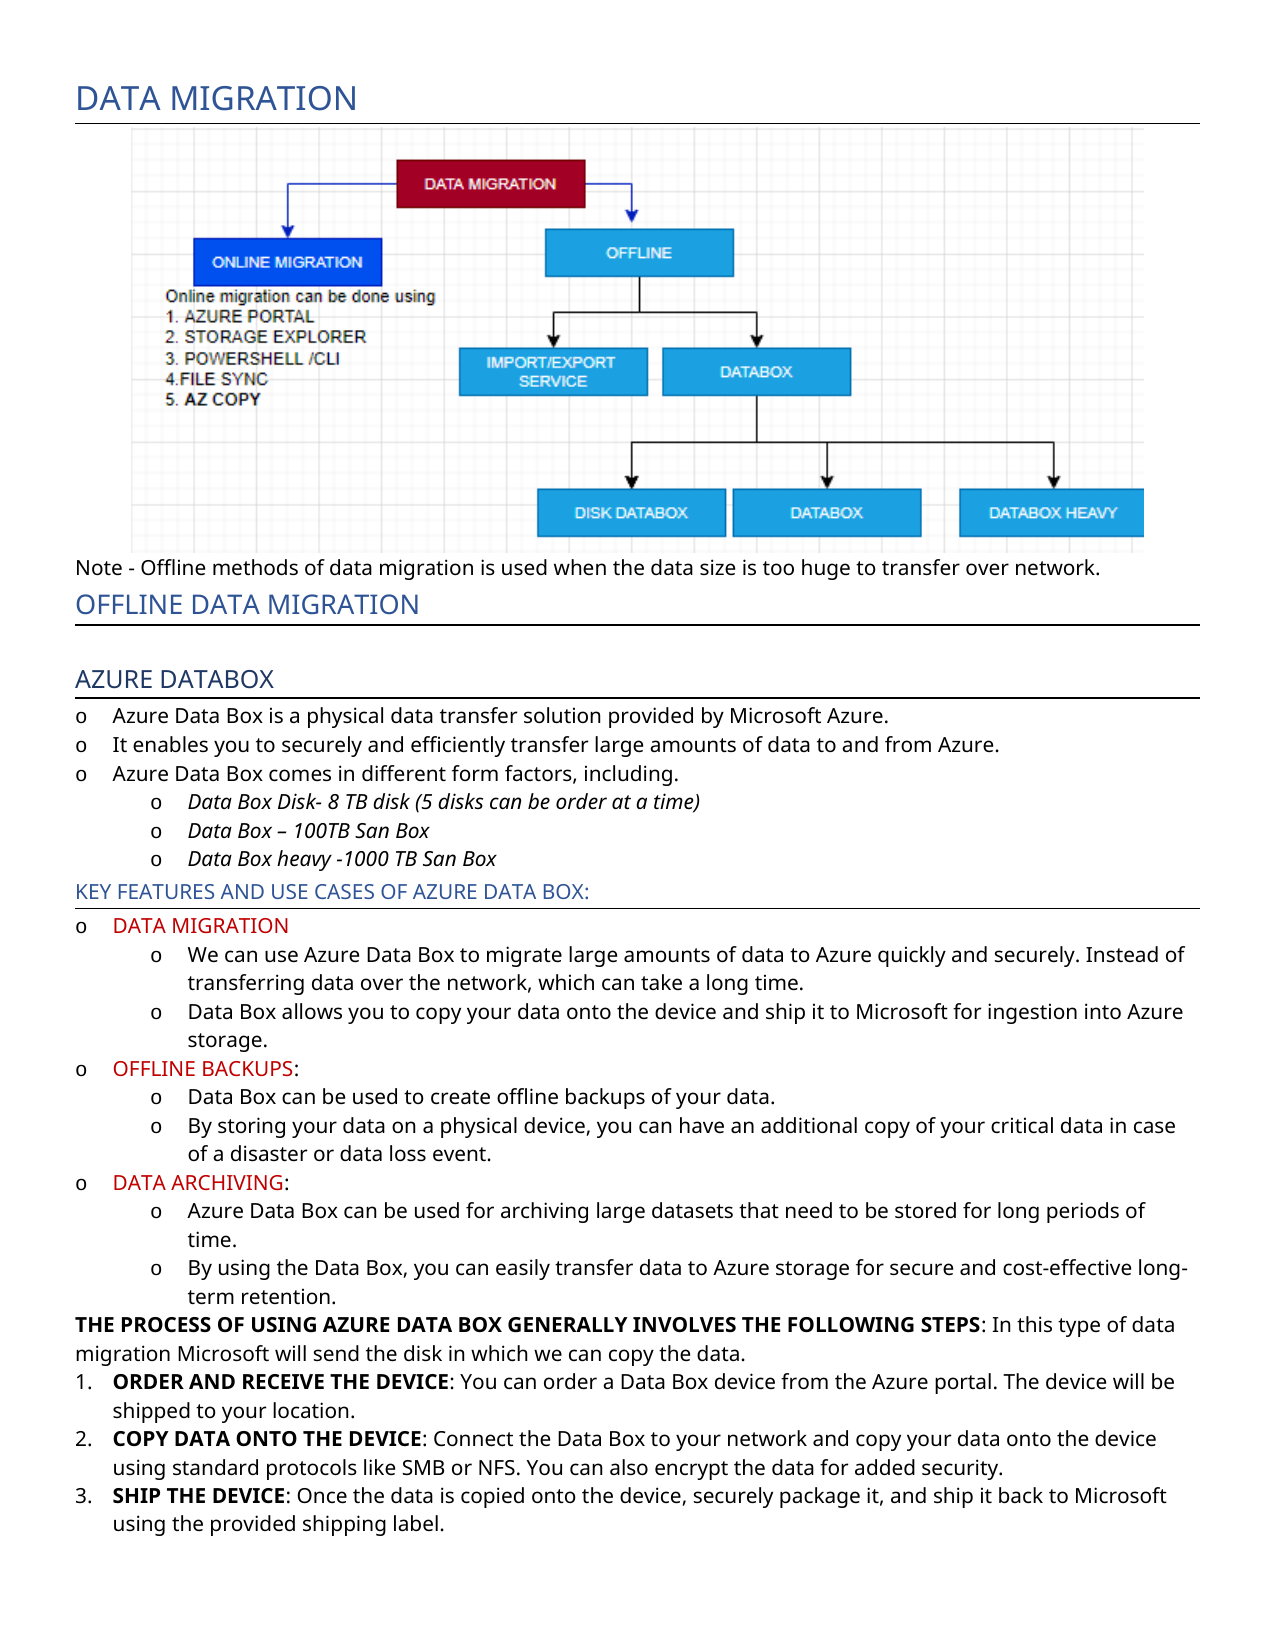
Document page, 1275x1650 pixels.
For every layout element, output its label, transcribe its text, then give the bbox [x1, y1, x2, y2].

subtitle OFFLINE DATA MIGRATION [75, 585, 1200, 624]
list Data Box heavy -1000 TB San Box [150, 844, 1200, 873]
subtitle KEY FEATURES AND USE CASES OF AZURE DATA BOX: [75, 877, 1200, 908]
list DATA ARCHIVING: [75, 1168, 1200, 1196]
list It enables you to securely and efficiently transfer large amounts of data to and from Azure. [75, 730, 1200, 759]
picture [131, 127, 1144, 553]
list SHIP THE DEVICE: Once the data is copied onto the device, securely package it, and ship it back to Microsoft using the provided shipping label. [75, 1481, 1200, 1538]
text THE PROCESS OF USING AZURE DATA BOX GENERALLY INVOLVES THE FOLLOWING STEPS: In this type of data migration Microsoft will send the disk in which we can copy the data. [75, 1310, 1200, 1367]
list Data Box can be used to create offline backups of your data. [150, 1082, 1200, 1111]
list COPY DATA ONTO THE DEVICE: Connect the Data Box to your network and copy your data onto the device using standard protocols like SMB or NFS. You can also encrypt the data for added security. [75, 1424, 1200, 1481]
list OFFLINE BACKUPS: [75, 1054, 1200, 1082]
list Data Box Disk- 8 TB disk (5 disks can be order at a time) [150, 787, 1200, 816]
text Note - Offline methods of data migration is used when the data size is too huge to transfer over network. [75, 553, 1200, 581]
list Azure Data Box comes in different form factors, including. [75, 759, 1200, 787]
list DATA MIGRATION [75, 911, 1200, 940]
list Data Box – 100TB San Box [150, 816, 1200, 844]
list By storing your data on a physical device, you can have an additional copy of your critical data in case of a disaster or data loss event. [150, 1111, 1200, 1168]
list Azure Data Box can be used for archiving large datasets that need to be stored for long periods of time. [150, 1196, 1200, 1253]
list Data Box allows you to copy your data onto the device and ship it to Microsoft for ingestion into Azure storage. [150, 997, 1200, 1054]
subtitle DATA MIGRATION [75, 75, 1200, 123]
subtitle AZURE DATABOX [75, 661, 1200, 697]
list ORDER AND RECEIVE THE DEVICE: You can order a Data Box device from the Azure portal. The device will be shipped to your location. [75, 1367, 1200, 1424]
list We can use Azure Data Box to migrate large amounts of data to Azure quickly and securely. Instead of transferring data over the network, which can take a long time. [150, 940, 1200, 997]
list Azure Data Box is a physical data transfer solution provided by Microsoft Azure. [75, 702, 1200, 730]
list By using the Data Box, you can easily transfer data to Azure storage for secure and cost-effective long-term retention. [150, 1253, 1200, 1310]
